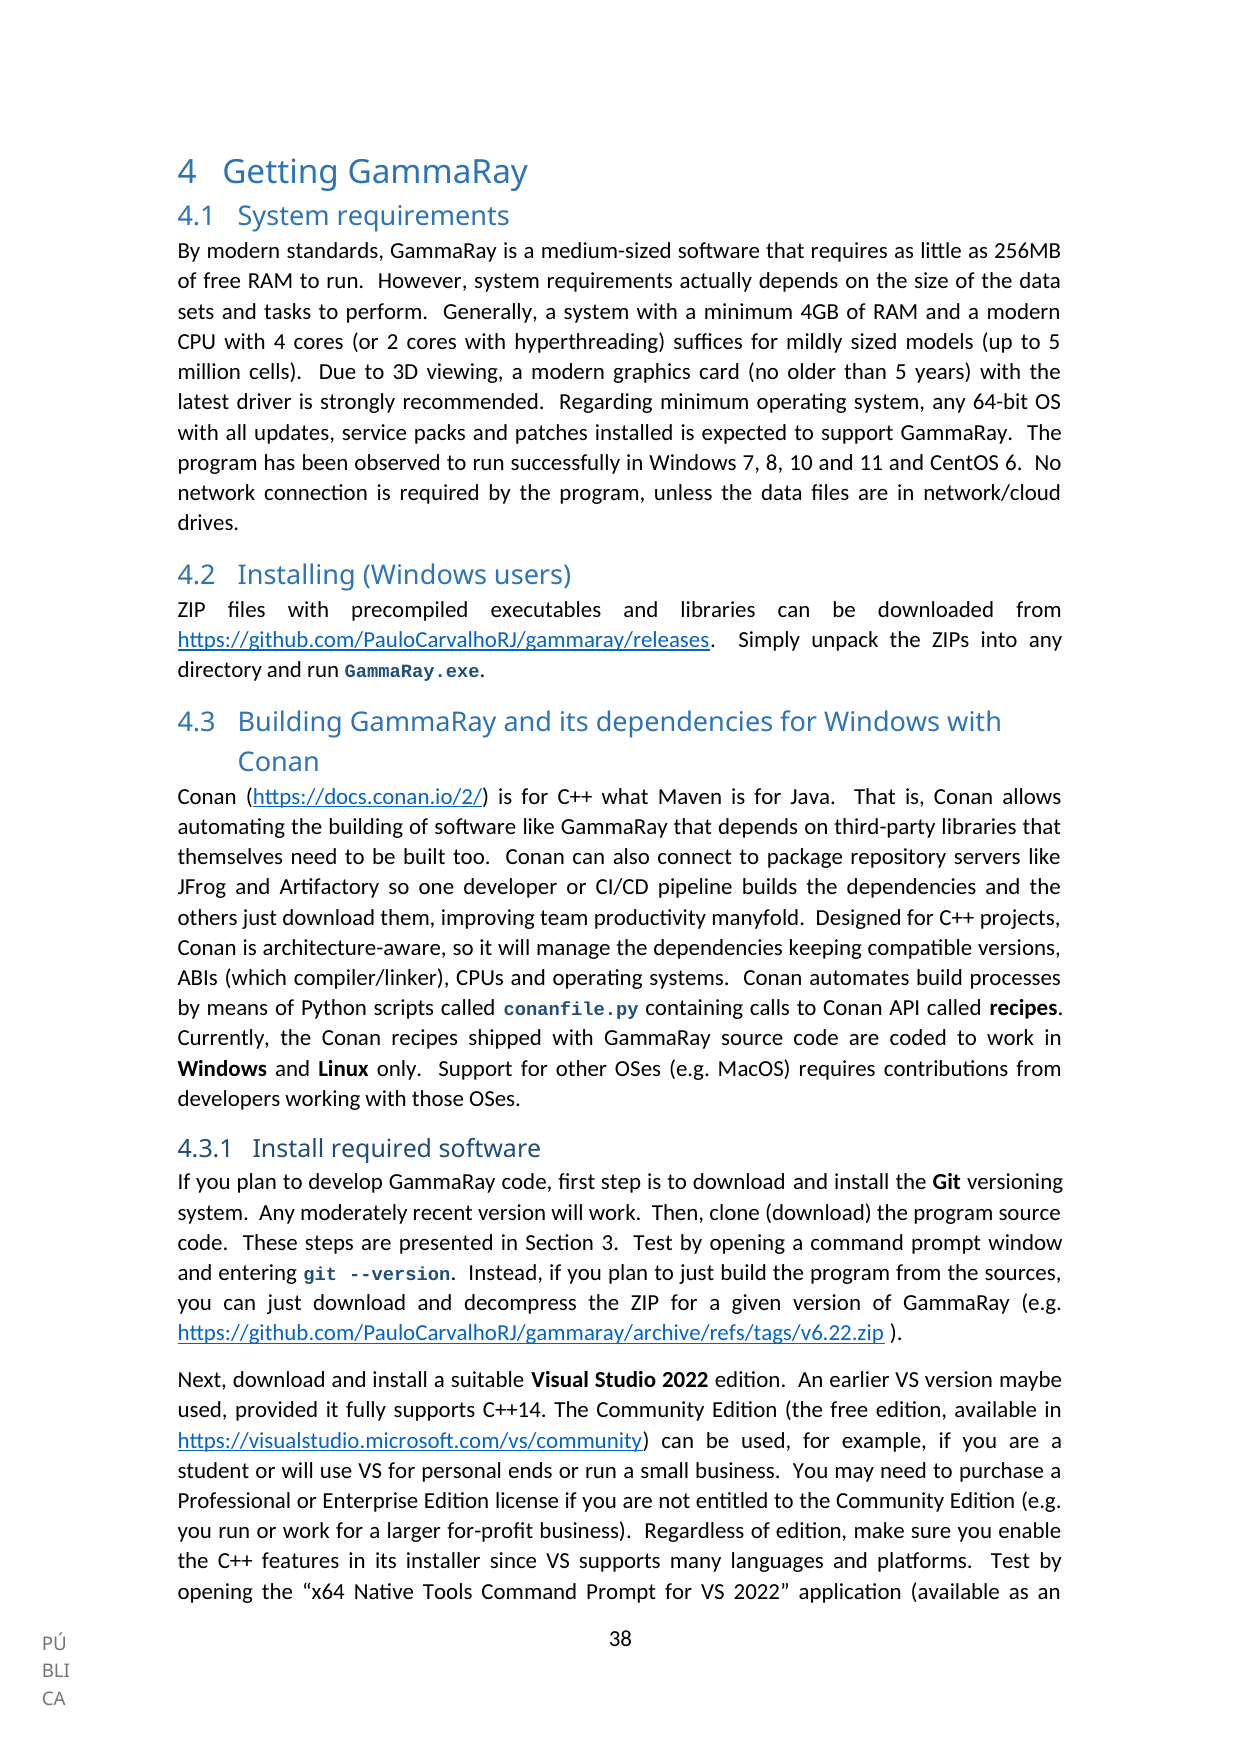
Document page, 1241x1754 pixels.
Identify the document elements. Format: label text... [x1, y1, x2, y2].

subtitle Getting GammaRay [177, 148, 1063, 193]
subtitle Building GammaRay and its dependencies for Windows with Conan [177, 702, 1063, 779]
subtitle Installing (Windows users) [177, 555, 1063, 592]
text By modern standards, GammaRay is a medium-sized software that requires as little as 256MB of free RAM to run. However, system requirements actually depends on the size of the data sets and tasks to perform. Generally, a system with a minimum 4GB of RAM and a modern CPU with 4 cores (or 2 cores with hyperthreading) suffices for mildly sized models (up to 5 million cells). Due to 3D viewing, a modern graphics card (no older than 5 years) with the latest driver is strongly recommended. Regarding minimum operating system, any 64-bit OS with all updates, service packs and patches installed is expected to support GammaRay. The program has been observed to run successfully in Windows 7, 8, 10 and 11 and CentOS 6. No network connection is required by the program, unless the data files are in network/cloud drives. [177, 236, 1063, 536]
text ZIP files with precompiled executables and libraries can be downloaded from https://github.com/PauloCarvalhoRJ/gammaray/releases. Simply unpack the ZIPs into any directory and run GammaRay.exe. [177, 595, 1063, 683]
subtitle System requirements [177, 197, 1063, 233]
subtitle Install required software [177, 1131, 1063, 1165]
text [177, 1365, 1063, 1605]
text If you plan to develop GammaRay code, first step is to download and install the Git versioning system. Any moderately recent version will work. Then, clone (download) the program source code. These steps are presented in Section 3. Test by opening a command prompt window and entering git --version. Instead, if you plan to just build the program from the sources, you can just download and decompress the ZIP for a given version of GammaRay (e.g. https://github.com/PauloCarvalhoRJ/gammaray/archive/refs/tags/v6.22.zip ). [177, 1167, 1063, 1347]
text Conan (https://docs.conan.io/2/) is for C++ what Maven is for Java. That is, Conan allows automating the building of software like GammaRay that depends on third-party libraries that themselves need to be built too. Conan can also connect to package repository servers like JFrog and Artifactory so one developer or CI/CD pipeline builds the dependencies and the others just download them, improving team productivity manyfold. Designed for C++ projects, Conan is architecture-aware, so it will manage the dependencies keeping compatible versions, ABIs (which compiler/linker), CPUs and operating systems. Conan automates build processes by means of Python scripts called conanfile.py containing calls to Conan API called recipes. Currently, the Conan recipes shipped with GammaRay source code are coded to work in Windows and Linux only. Support for other OSes (e.g. MacOS) requires contributions from developers working with those OSes. [177, 782, 1063, 1112]
